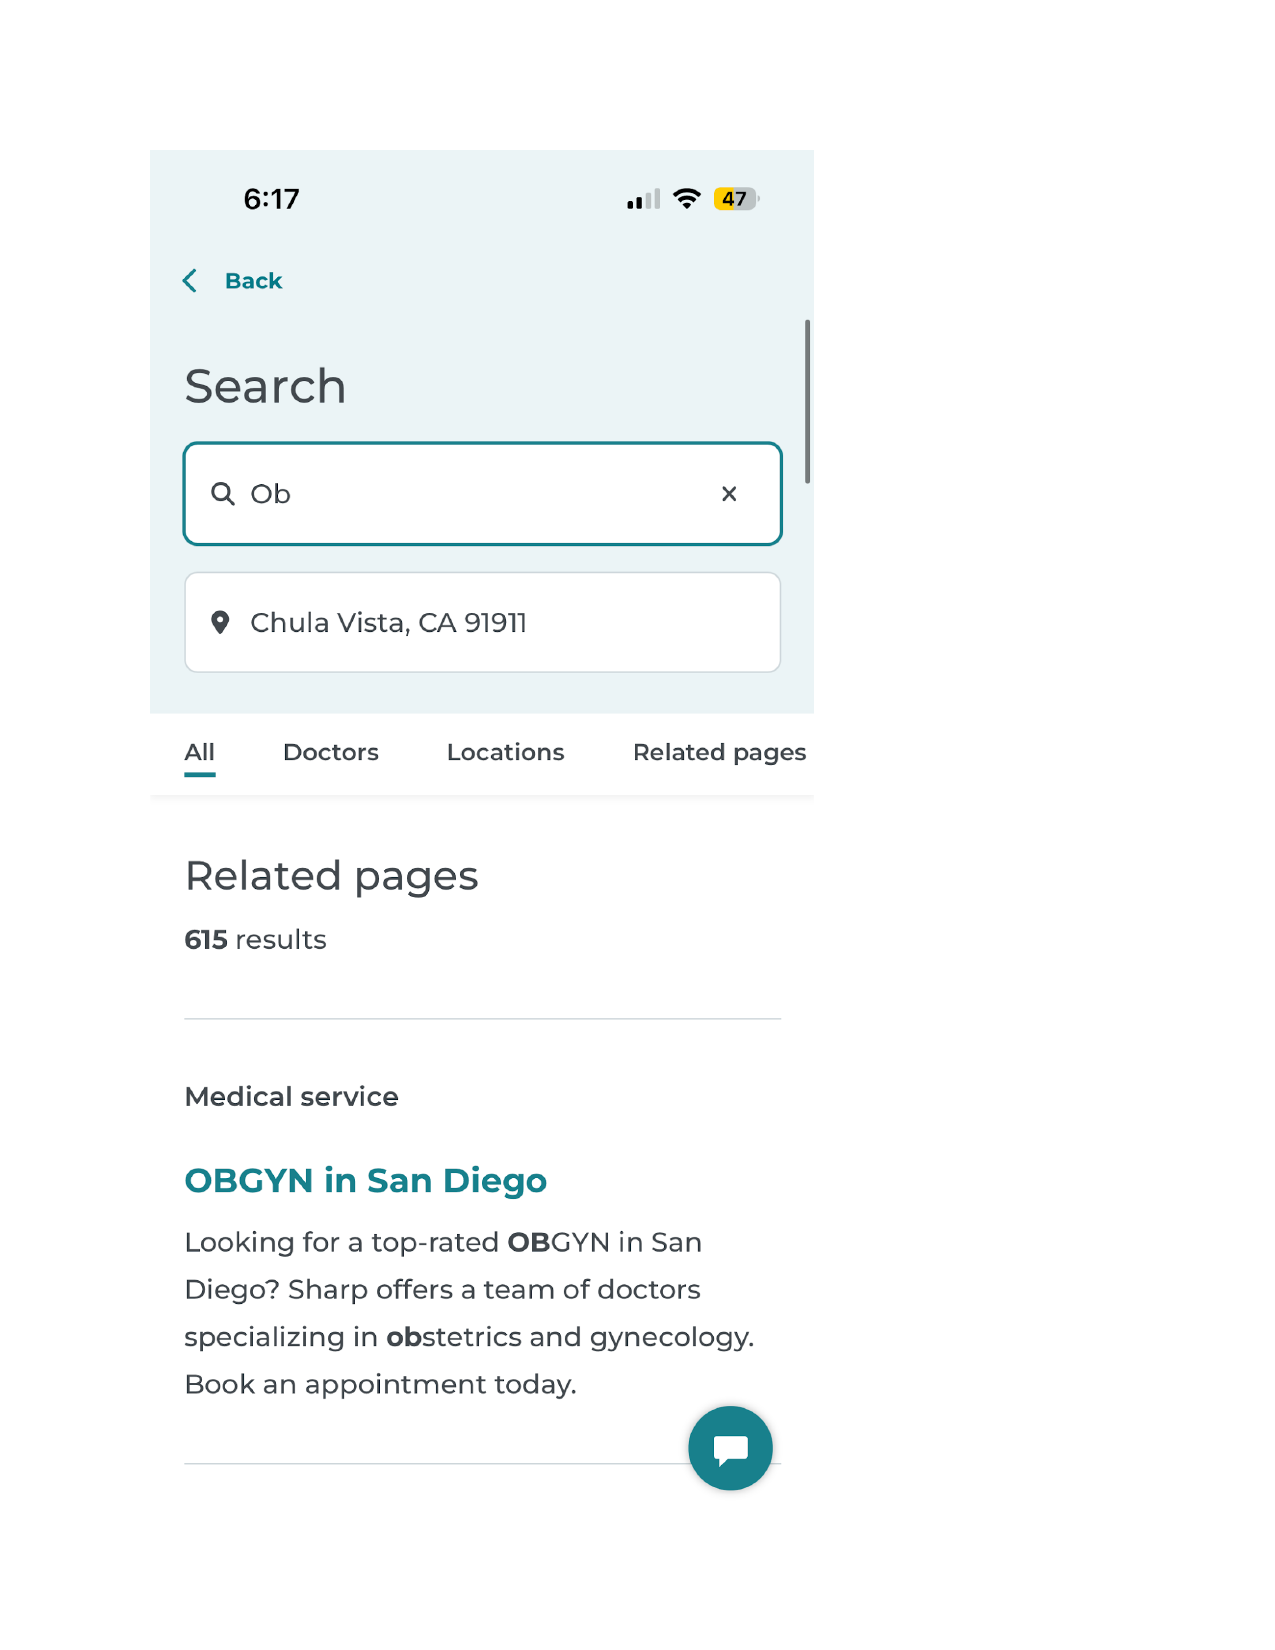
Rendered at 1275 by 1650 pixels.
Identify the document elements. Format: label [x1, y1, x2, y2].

picture [150, 150, 814, 1501]
